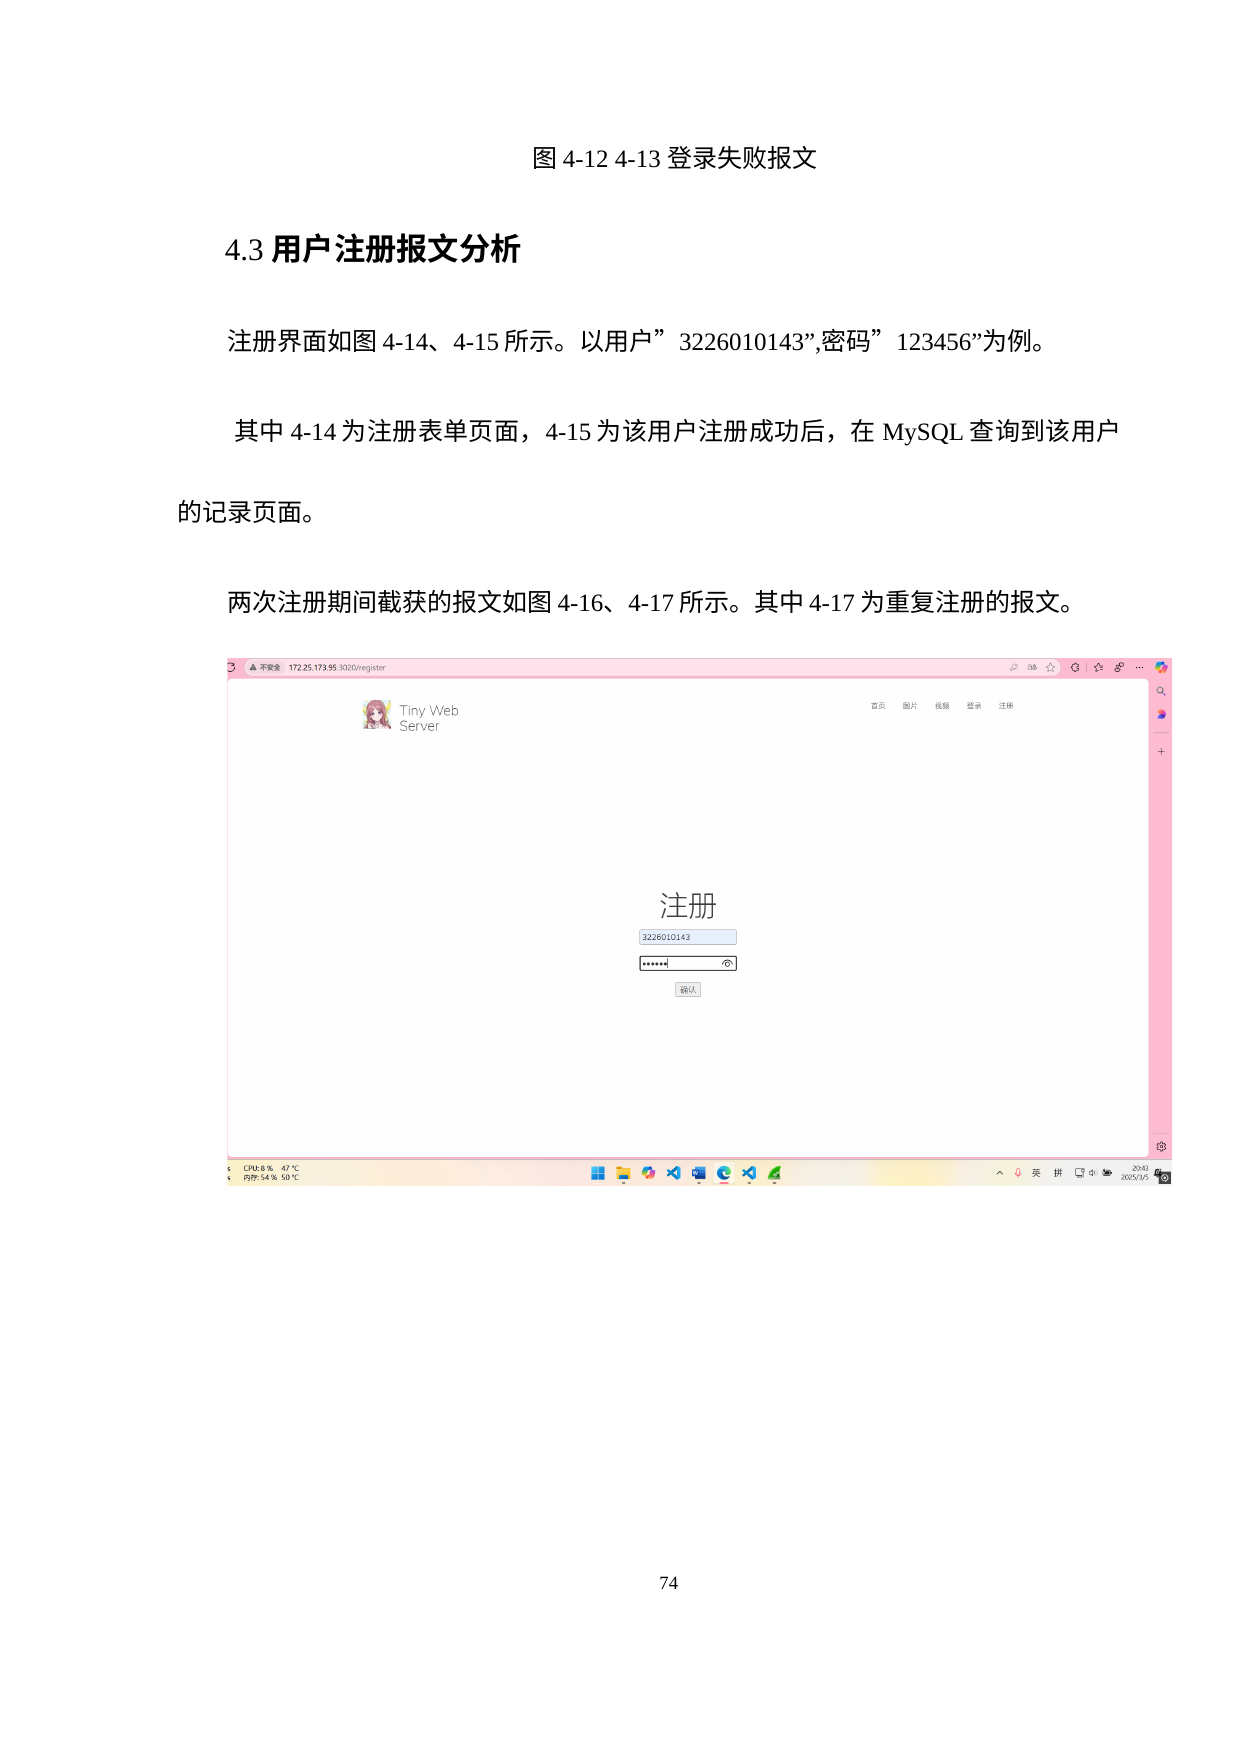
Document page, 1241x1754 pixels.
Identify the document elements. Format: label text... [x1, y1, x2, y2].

picture [227, 658, 1173, 1186]
text 图4-12 4-13 登录失败报文 [177, 124, 1122, 189]
subtitle 用户注册报文分析 [224, 214, 1122, 279]
text 注册界面如图4-14、4-15所示。以用户”3226010143”,密码”123456”为例。 [177, 307, 1122, 372]
text 其中4-14为注册表单页面，4-15为该用户注册成功后，在MySQL查询到该用户的记录页面。 [177, 397, 1122, 543]
text 两次注册期间截获的报文如图4-16、4-17所示。其中4-17为重复注册的报文。 [177, 568, 1122, 633]
